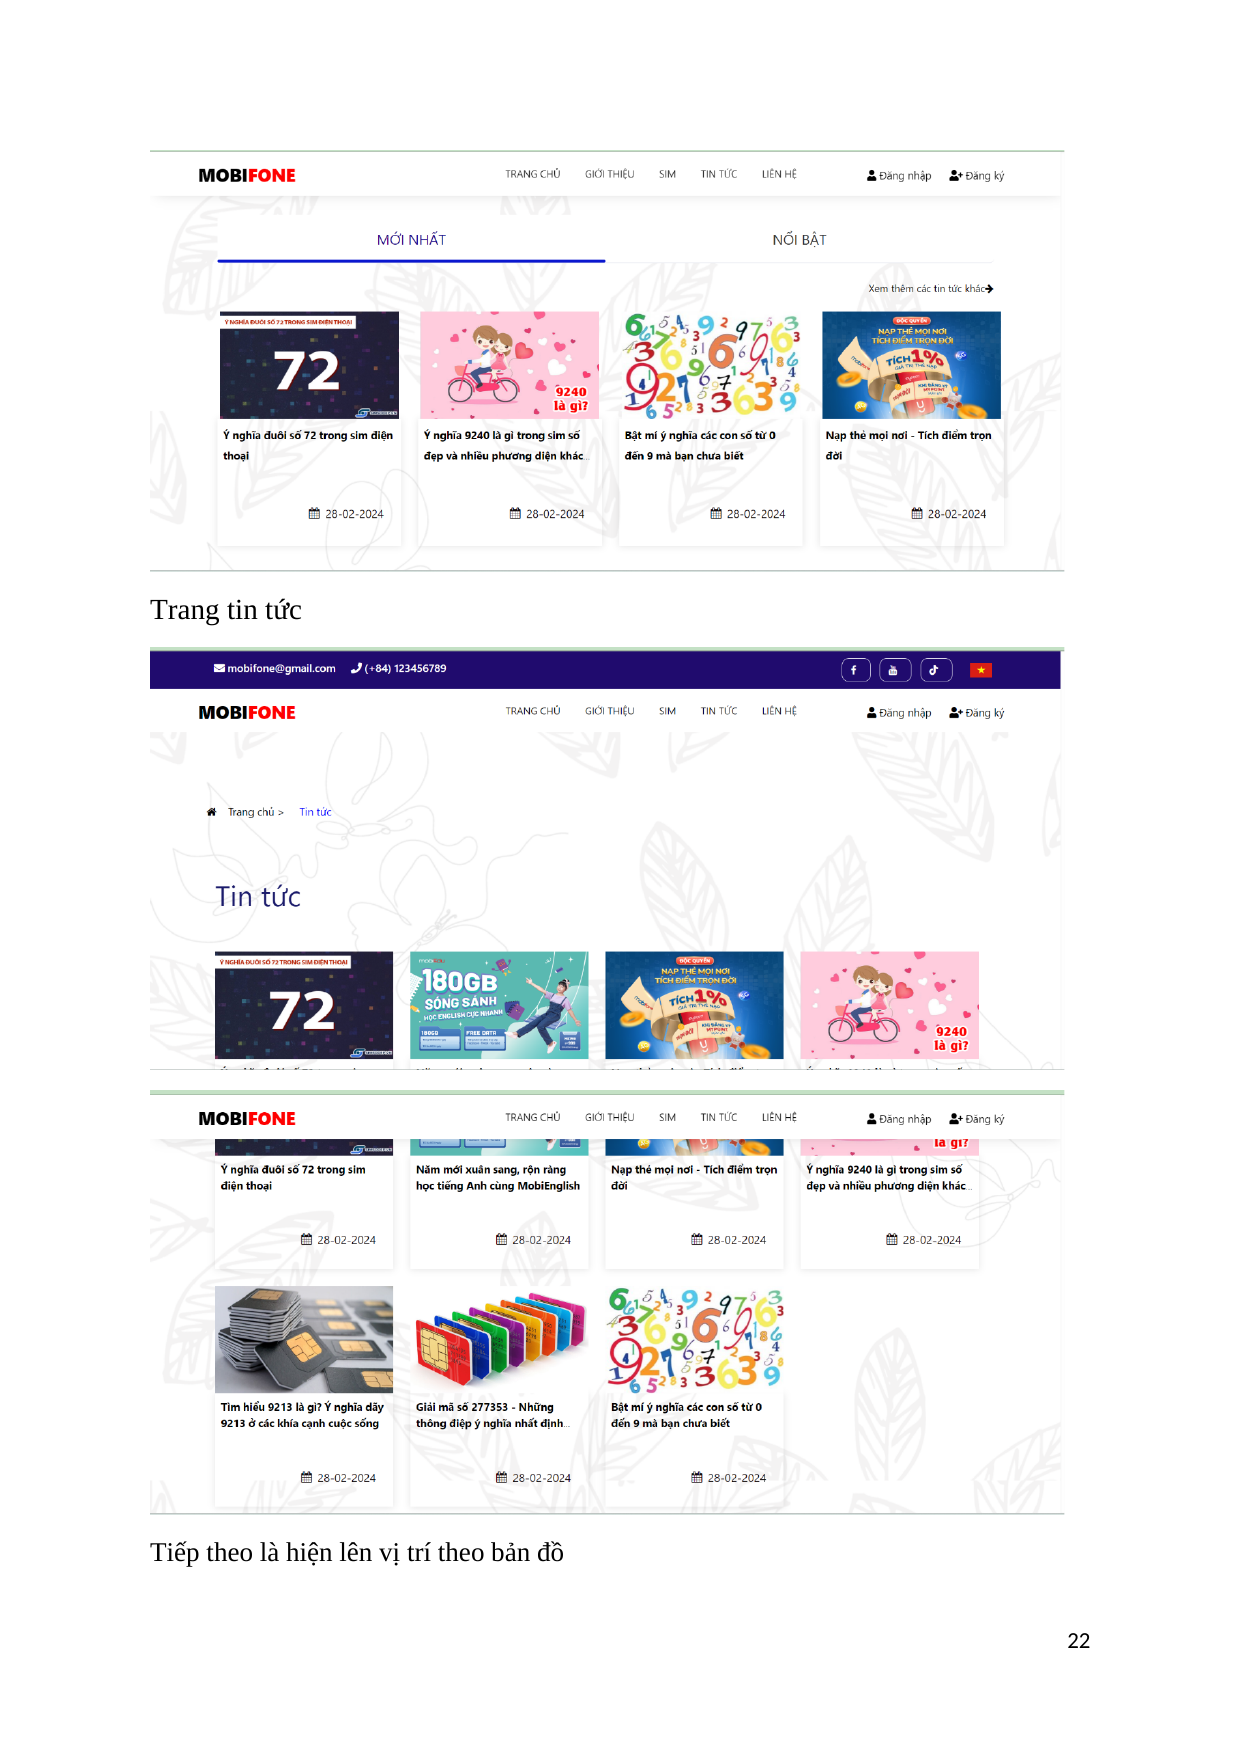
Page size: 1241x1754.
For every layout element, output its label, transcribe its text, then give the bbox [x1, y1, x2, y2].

picture [150, 1090, 1065, 1515]
text Tiếp theo là hiện lên vị trí theo bản đồ [150, 1536, 1090, 1567]
picture [150, 150, 1065, 572]
picture [150, 647, 1065, 1070]
text Trang tin tức [150, 592, 1090, 626]
